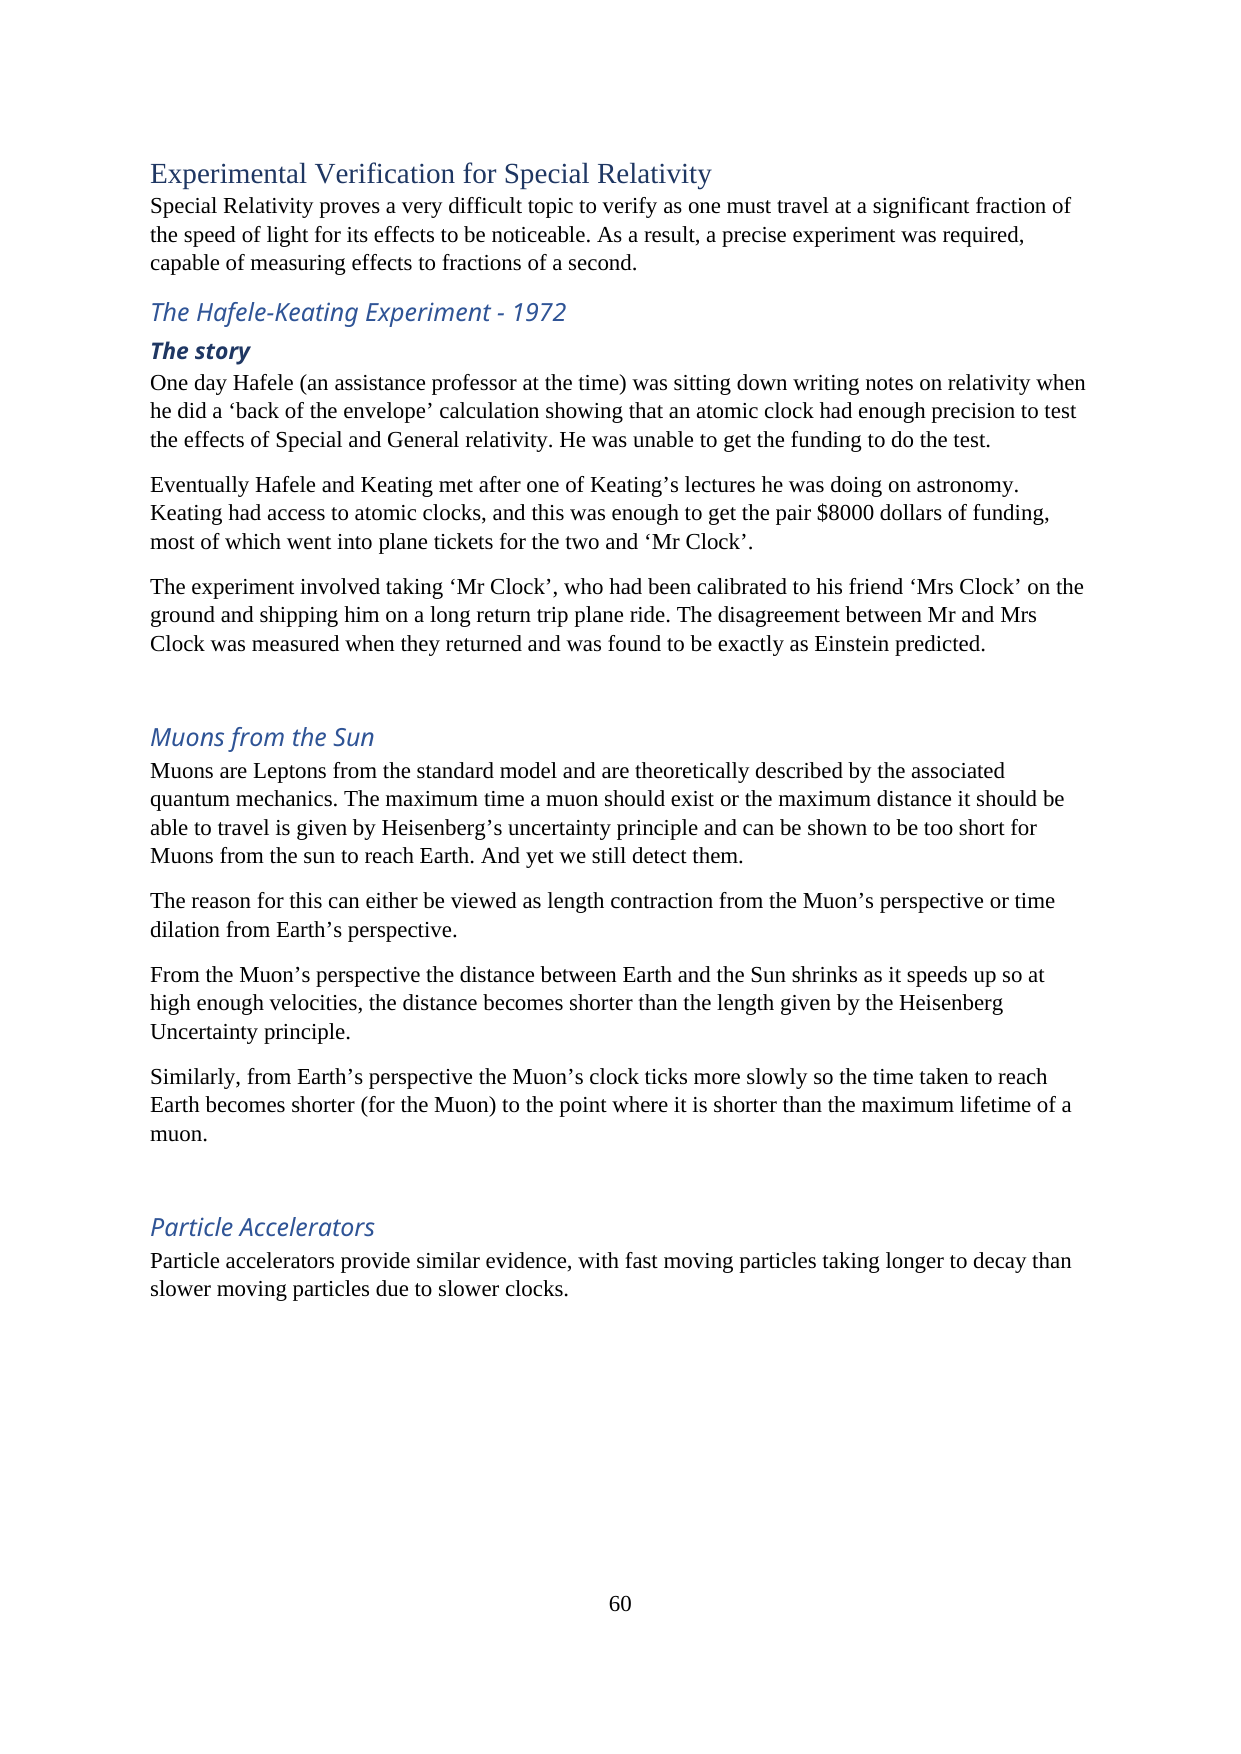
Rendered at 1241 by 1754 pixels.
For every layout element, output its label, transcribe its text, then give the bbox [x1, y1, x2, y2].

text Muons are Leptons from the standard model and are theoretically described by the associated quantum mechanics. The maximum time a muon should exist or the maximum distance it should be able to travel is given by Heisenberg’s uncertainty principle and can be shown to be too short for Muons from the sun to reach Earth. And yet we still detect them. [150, 757, 1090, 868]
subtitle Experimental Verification for Special Relativity [150, 156, 1090, 190]
subtitle Muons from the Sun [150, 720, 1090, 754]
text Eventually Hafele and Keating met after one of Keating’s lectures he was doing on astronomy. Keating had access to atomic clocks, and this was enough to get the pair $8000 dollars of funding, most of which went into plane tickets for the two and ‘Mr Clock’. [150, 471, 1090, 554]
subtitle Particle Accelerators [150, 1210, 1090, 1244]
subtitle The Hafele-Keating Experiment - 1972 [150, 294, 1090, 328]
text Particle accelerators provide similar evidence, with fast moving particles taking longer to decay than slower moving particles due to slower clocks. [150, 1247, 1090, 1301]
subtitle The story [150, 335, 1090, 367]
text Similarly, from Earth’s perspective the Muon’s clock ticks more slowly so the time taken to reach Earth becomes shorter (for the Muon) to the point where it is shorter than the maximum lifetime of a muon. [150, 1063, 1090, 1146]
text One day Hafele (an assistance professor at the time) was sitting down writing notes on relativity when he did a ‘back of the envelope’ calculation showing that an atomic clock had enough precision to test the effects of Special and General relativity. He was unable to get the funding to do the test. [150, 369, 1090, 452]
text The reason for this can either be viewed as length contraction from the Muon’s perspective or time dilation from Earth’s perspective. [150, 887, 1090, 942]
text From the Muon’s perspective the distance between Earth and the Sun shrinks as it speeds up so at high enough velocities, the distance becomes shorter than the length given by the Heisenberg Uncertainty principle. [150, 961, 1090, 1044]
text Special Relativity proves a very difficult topic to verify as one must travel at a significant fraction of the speed of light for its effects to be noticeable. As a result, a precise experiment was required, capable of measuring effects to fractions of a second. [150, 192, 1090, 276]
text The experiment involved taking ‘Mr Clock’, who had been calibrated to his friend ‘Mrs Clock’ on the ground and shipping him on a long return trip plane ride. The disagreement between Mr and Mrs Clock was measured when they returned and was found to be exactly as Einstein predicted. [150, 573, 1090, 656]
